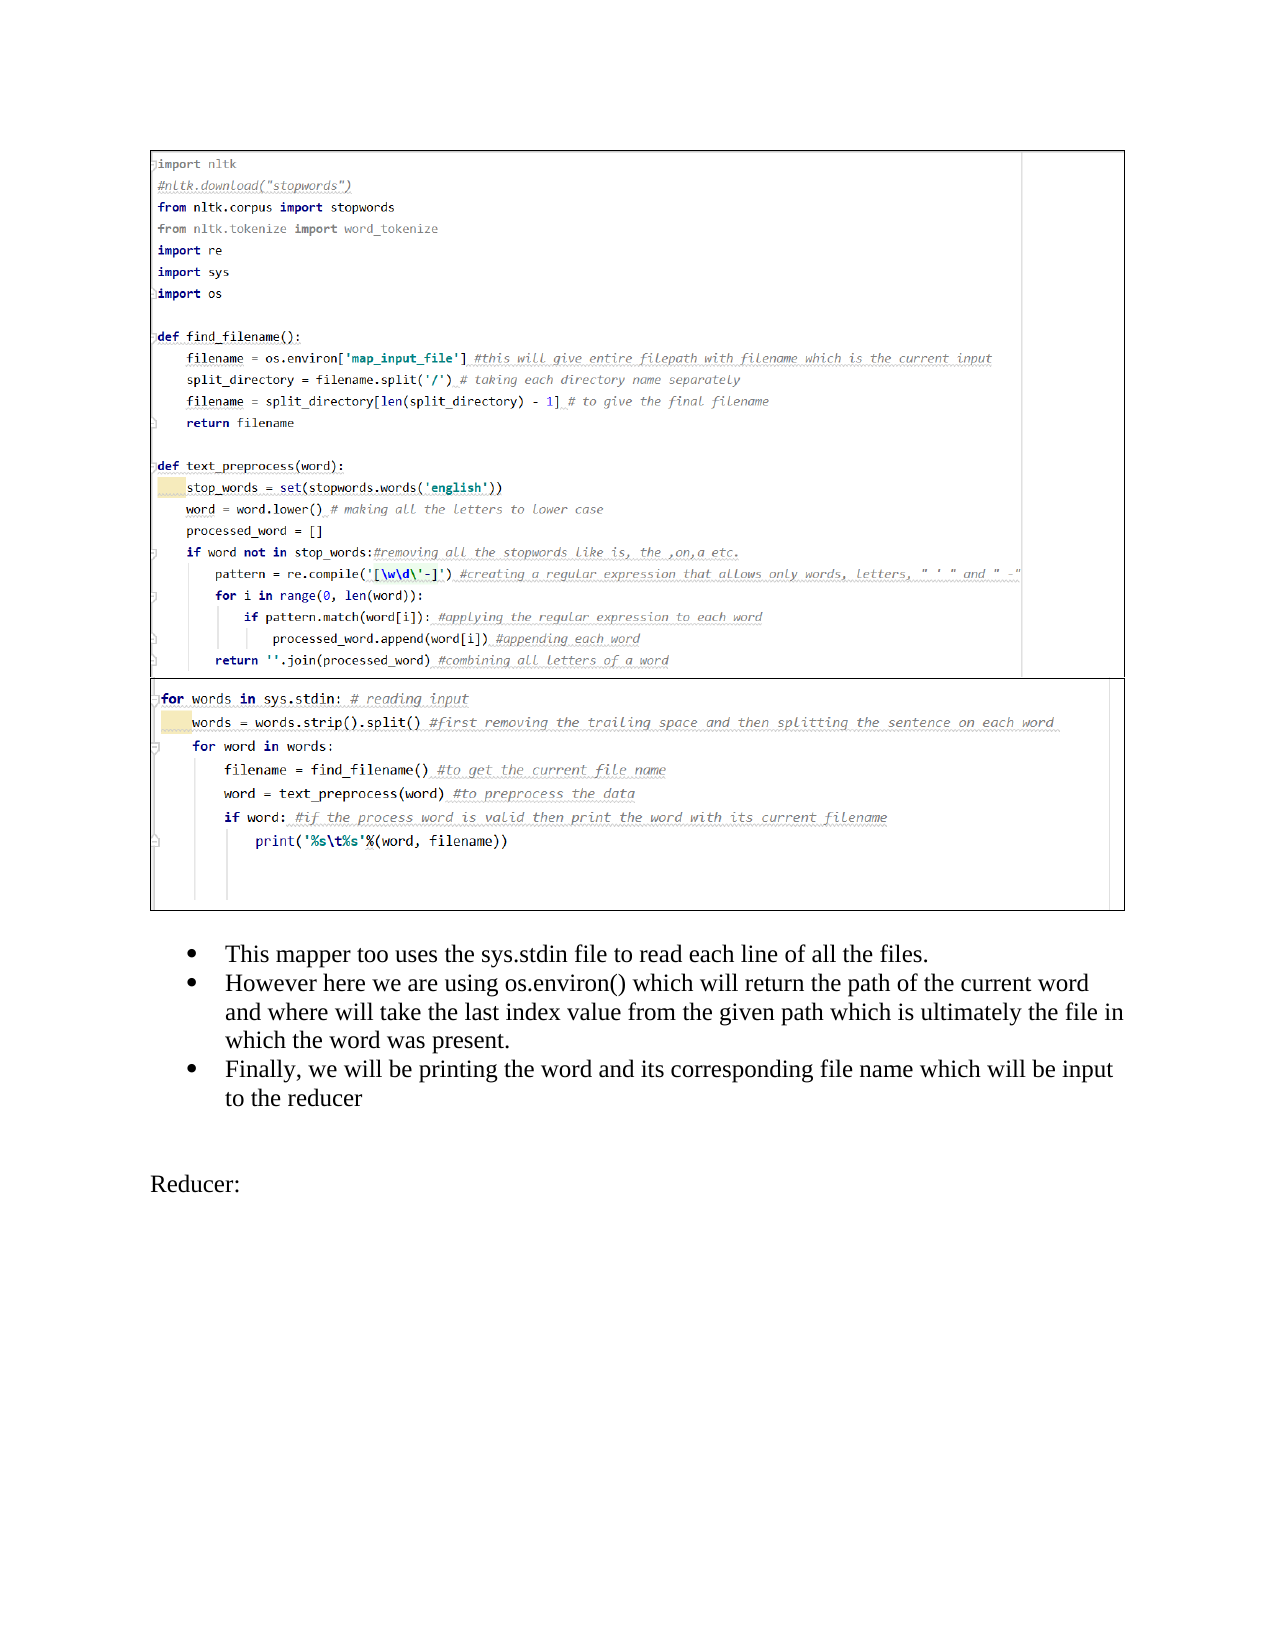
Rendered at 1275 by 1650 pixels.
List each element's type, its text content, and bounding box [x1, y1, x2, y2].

list Finally, we will be printing the word and its corresponding file name which will be input to the reducer [187, 1054, 1125, 1112]
list This mapper too uses the sys.stdin file to read each line of all the files. [187, 939, 1125, 968]
picture [151, 679, 1124, 910]
picture [150, 151, 1124, 678]
list However here we are using os.environ() which will return the path of the current word and where will take the last index value from the given path which is ultimately the file in which the word was present. [187, 968, 1125, 1054]
text Reducer: [150, 1169, 1125, 1198]
